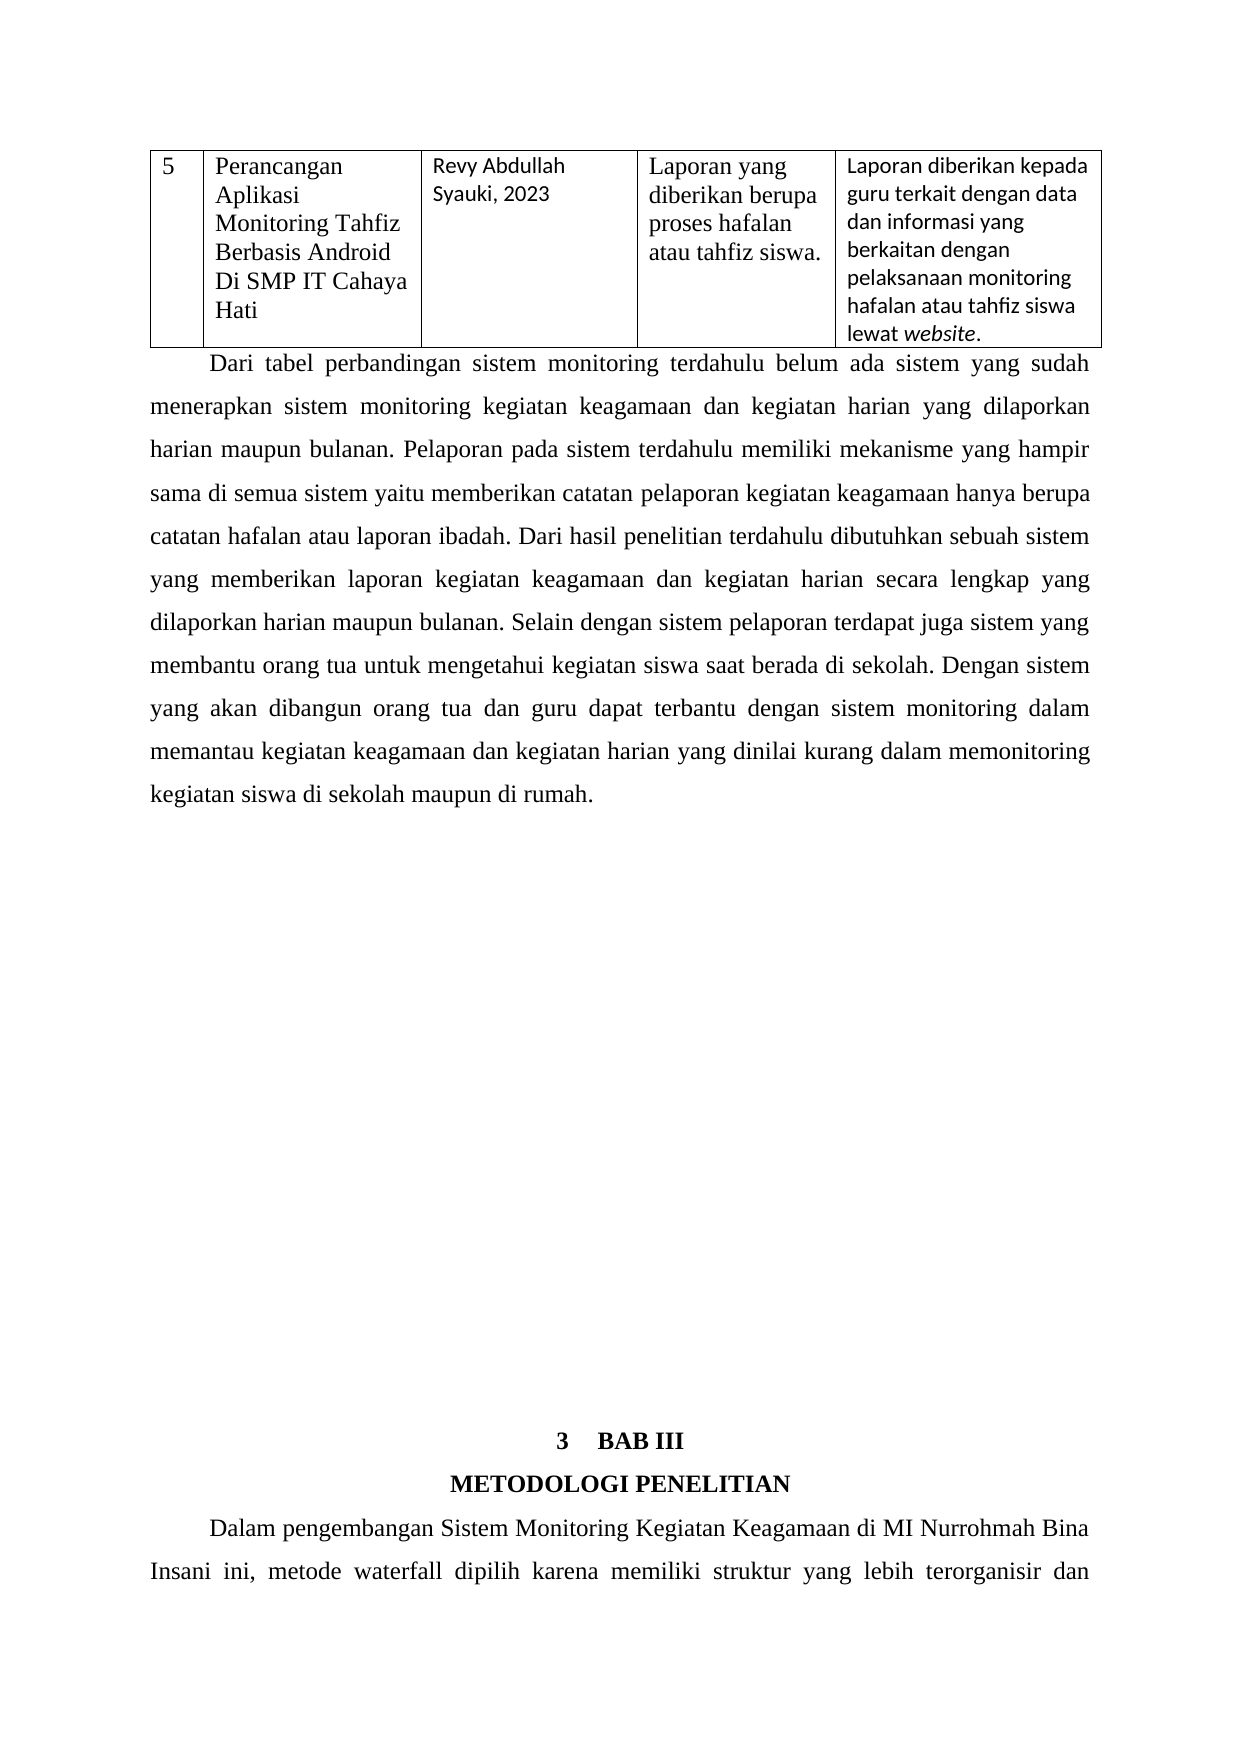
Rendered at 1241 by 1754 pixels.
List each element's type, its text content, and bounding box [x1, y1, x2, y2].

table_cell Revy Abdullah Syauki, 2023 [422, 151, 637, 347]
table_cell 5 [151, 151, 203, 347]
subtitle BAB III METODOLOGI PENELITIAN [150, 1426, 1090, 1498]
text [150, 1513, 1090, 1584]
table_cell Perancangan Aplikasi Monitoring Tahfiz Berbasis Android Di SMP IT Cahaya Hati [204, 151, 421, 347]
table_cell Laporan diberikan kepada guru terkait dengan data dan informasi yang berkaitan dengan pelaksanaan monitoring hafalan atau tahfiz siswa lewat website. [836, 151, 1101, 347]
text Dari tabel perbandingan sistem monitoring terdahulu belum ada sistem yang sudah menerapkan sistem monitoring kegiatan keagamaan dan kegiatan harian yang dilaporkan harian maupun bulanan. Pelaporan pada sistem terdahulu memiliki mekanisme yang hampir sama di semua sistem yaitu memberikan catatan pelaporan kegiatan keagamaan hanya berupa catatan hafalan atau laporan ibadah. Dari hasil penelitian terdahulu dibutuhkan sebuah sistem yang memberikan laporan kegiatan keagamaan dan kegiatan harian secara lengkap yang dilaporkan harian maupun bulanan. Selain dengan sistem pelaporan terdapat juga sistem yang membantu orang tua untuk mengetahui kegiatan siswa saat berada di sekolah. Dengan sistem yang akan dibangun orang tua dan guru dapat terbantu dengan sistem monitoring dalam memantau kegiatan keagamaan dan kegiatan harian yang dinilai kurang dalam memonitoring kegiatan siswa di sekolah maupun di rumah. [150, 348, 1090, 808]
table_cell Laporan yang diberikan berupa proses hafalan atau tahfiz siswa. [638, 151, 835, 347]
